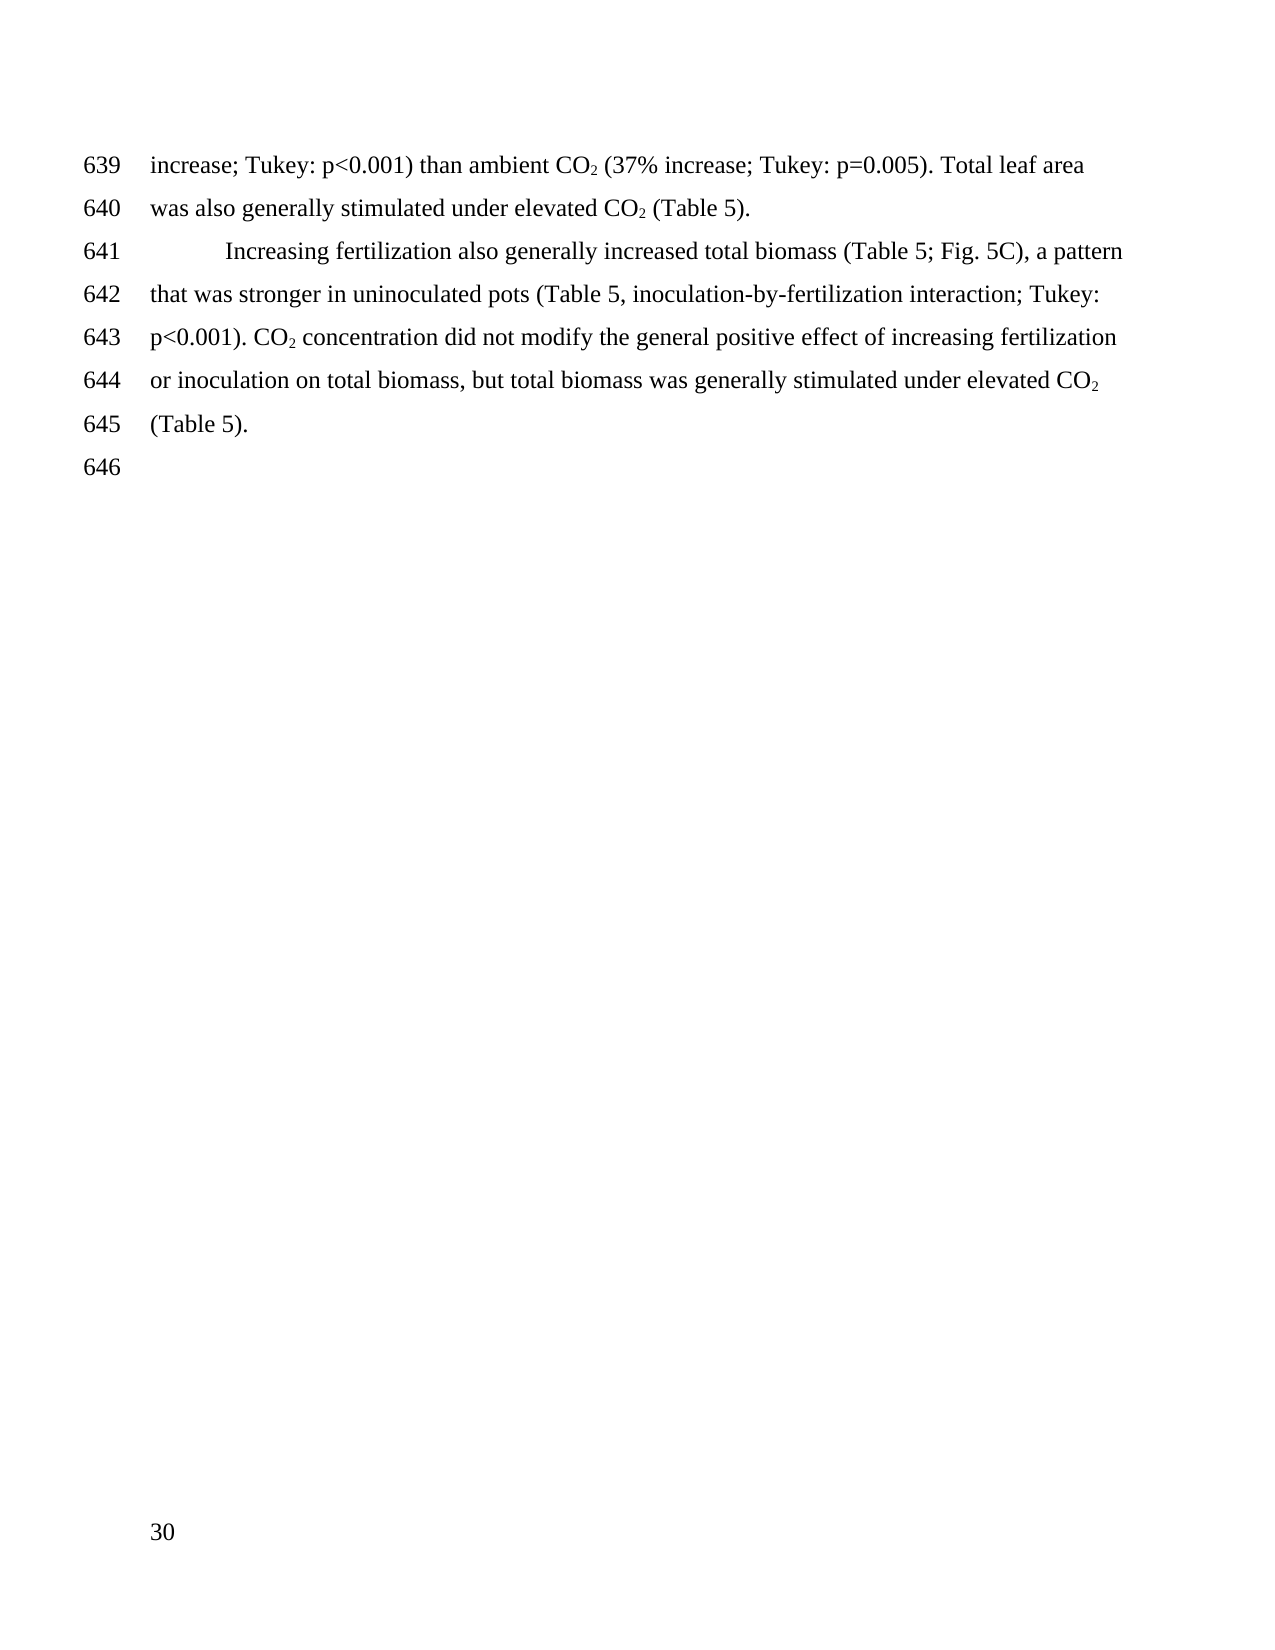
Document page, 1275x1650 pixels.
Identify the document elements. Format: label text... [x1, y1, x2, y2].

text Increasing fertilization also generally increased total biomass (Table 5; Fig. 5C), a pattern that was stronger in uninoculated pots (Table 5, inoculation-by-fertilization interaction; Tukey: p<0.001). CO2 concentration did not modify the general positive effect of increasing fertilization or inoculation on total biomass, but total biomass was generally stimulated under elevated CO2 (Table 5). [150, 236, 1125, 437]
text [150, 150, 1125, 222]
